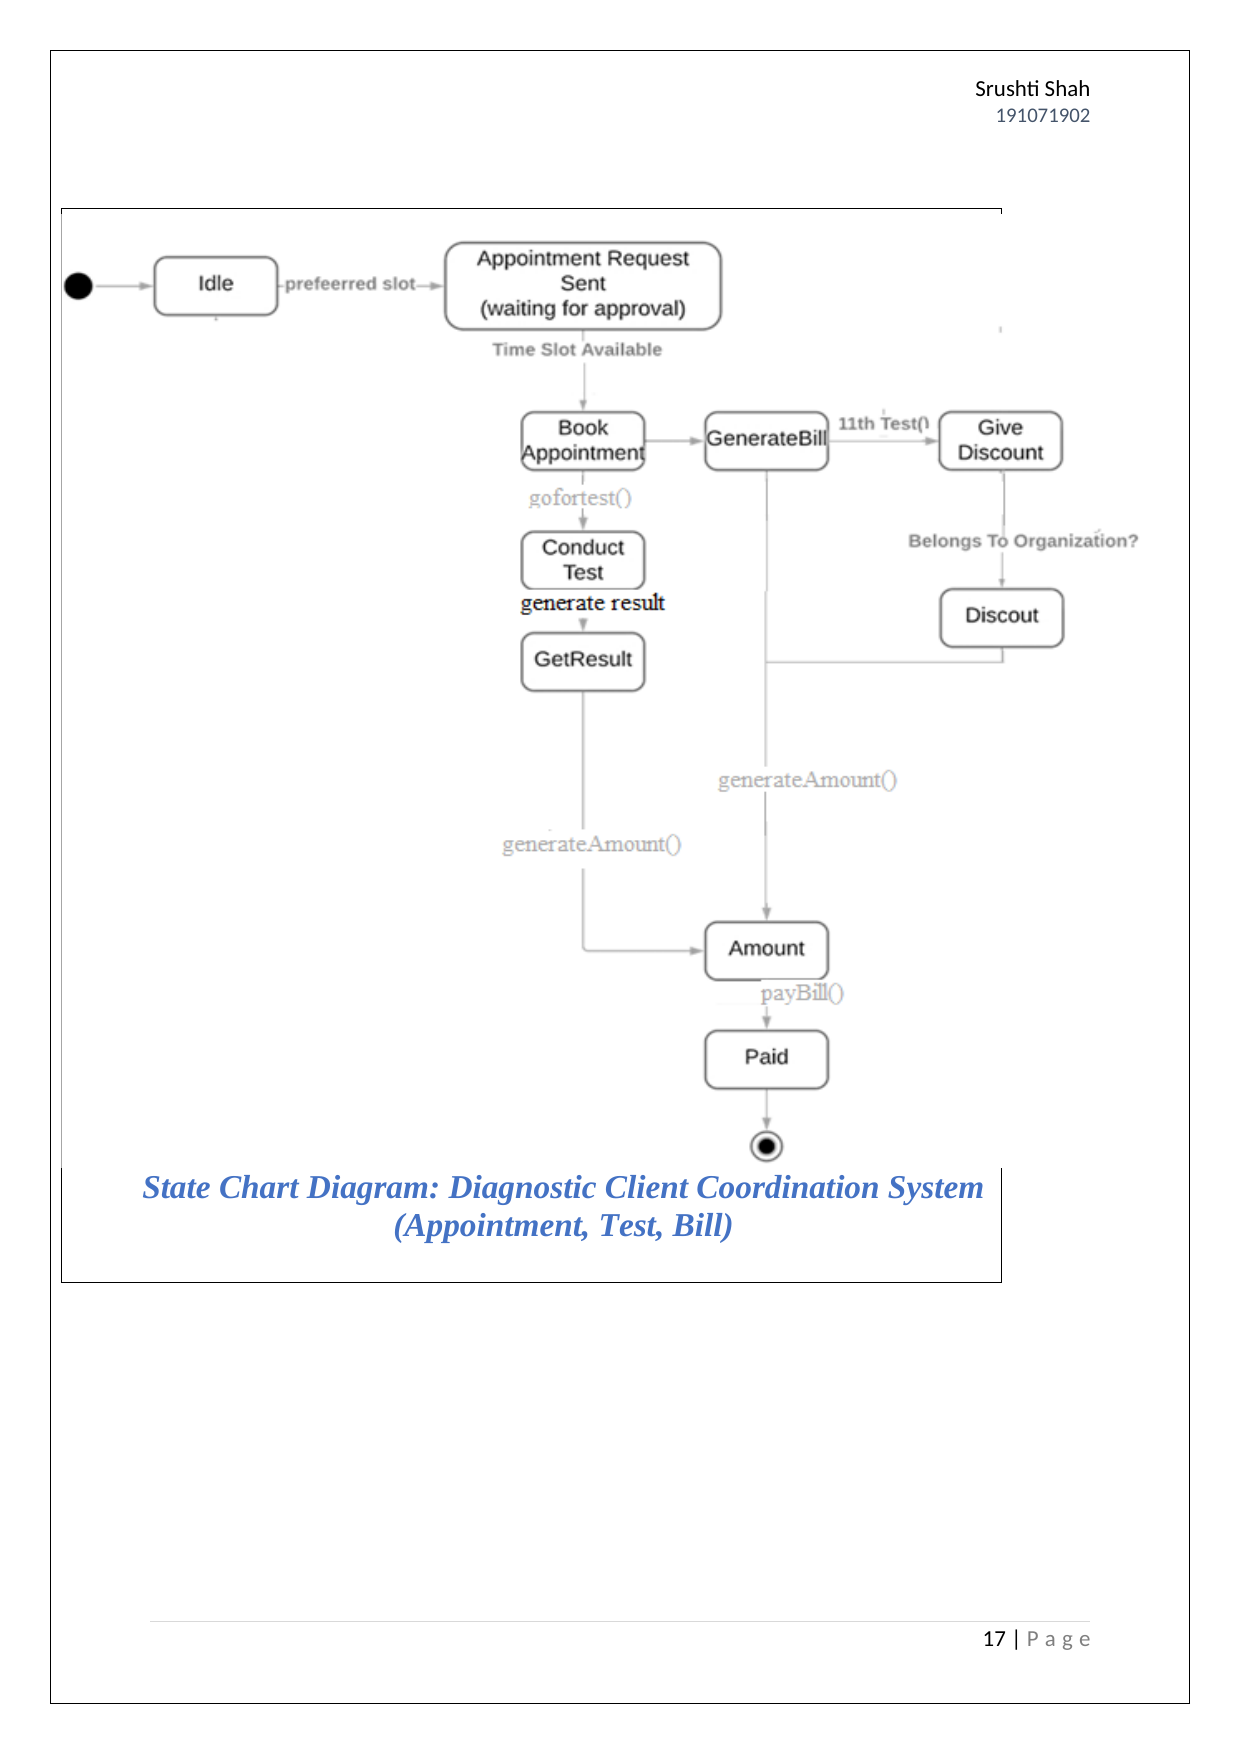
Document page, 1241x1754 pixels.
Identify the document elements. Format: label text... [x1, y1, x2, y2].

table_header State Chart Diagram: Diagnostic Client Coordination System (Appointment, Test, Bill) [62, 1168, 1001, 1282]
picture [61, 214, 1146, 1168]
